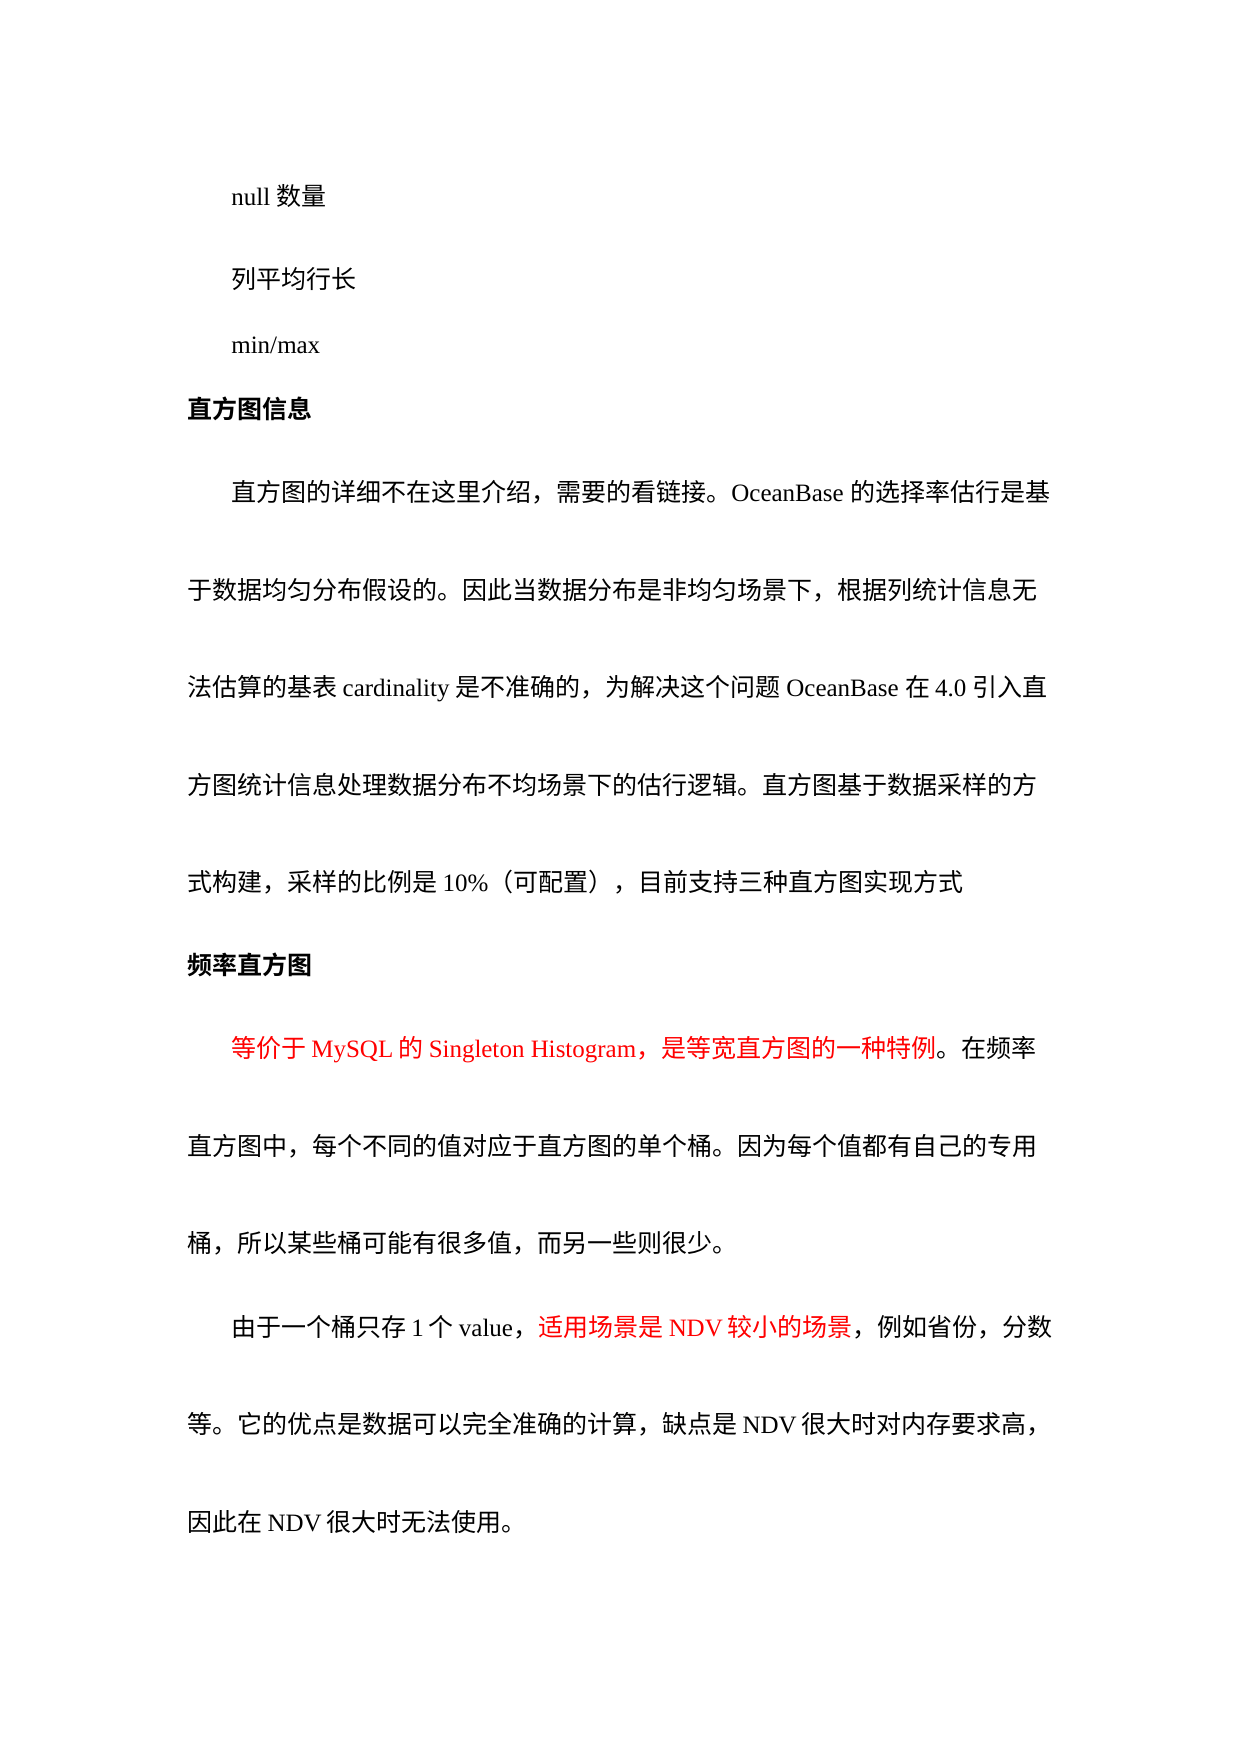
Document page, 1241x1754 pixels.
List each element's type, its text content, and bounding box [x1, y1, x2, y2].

text 由于一个桶只存1个value，适用场景是 NDV较小的场景，例如省份，分数等。它的优点是数据可以完全准确的计算，缺点是NDV很大时对内存要求高，因此在NDV很大时无法使用。 [187, 1293, 1053, 1553]
text null 数量 [187, 162, 1053, 227]
text min/max [187, 328, 1053, 361]
text 直方图的详细不在这里介绍，需要的看链接。OceanBase 的选择率估行是基于数据均匀分布假设的。因此当数据分布是非均匀场景下，根据列统计信息无法估算的基表cardinality 是不准确的，为解决这个问题 OceanBase 在4.0 引入直方图统计信息处理数据分布不均场景下的估行逻辑。直方图基于数据采样的方式构建，采样的比例是10%（可配置），目前支持三种直方图实现方式 [187, 458, 1053, 913]
text 等价于MySQL 的Singleton Histogram，是等宽直方图的一种特例。在频率直方图中，每个不同的值对应于直方图的单个桶。因为每个值都有自己的专用桶，所以某些桶可能有很多值，而另一些则很少。 [187, 1014, 1053, 1274]
subtitle 直方图信息 [187, 375, 1053, 440]
subtitle 频率直方图 [187, 931, 1053, 996]
text 列平均行长 [187, 245, 1053, 310]
